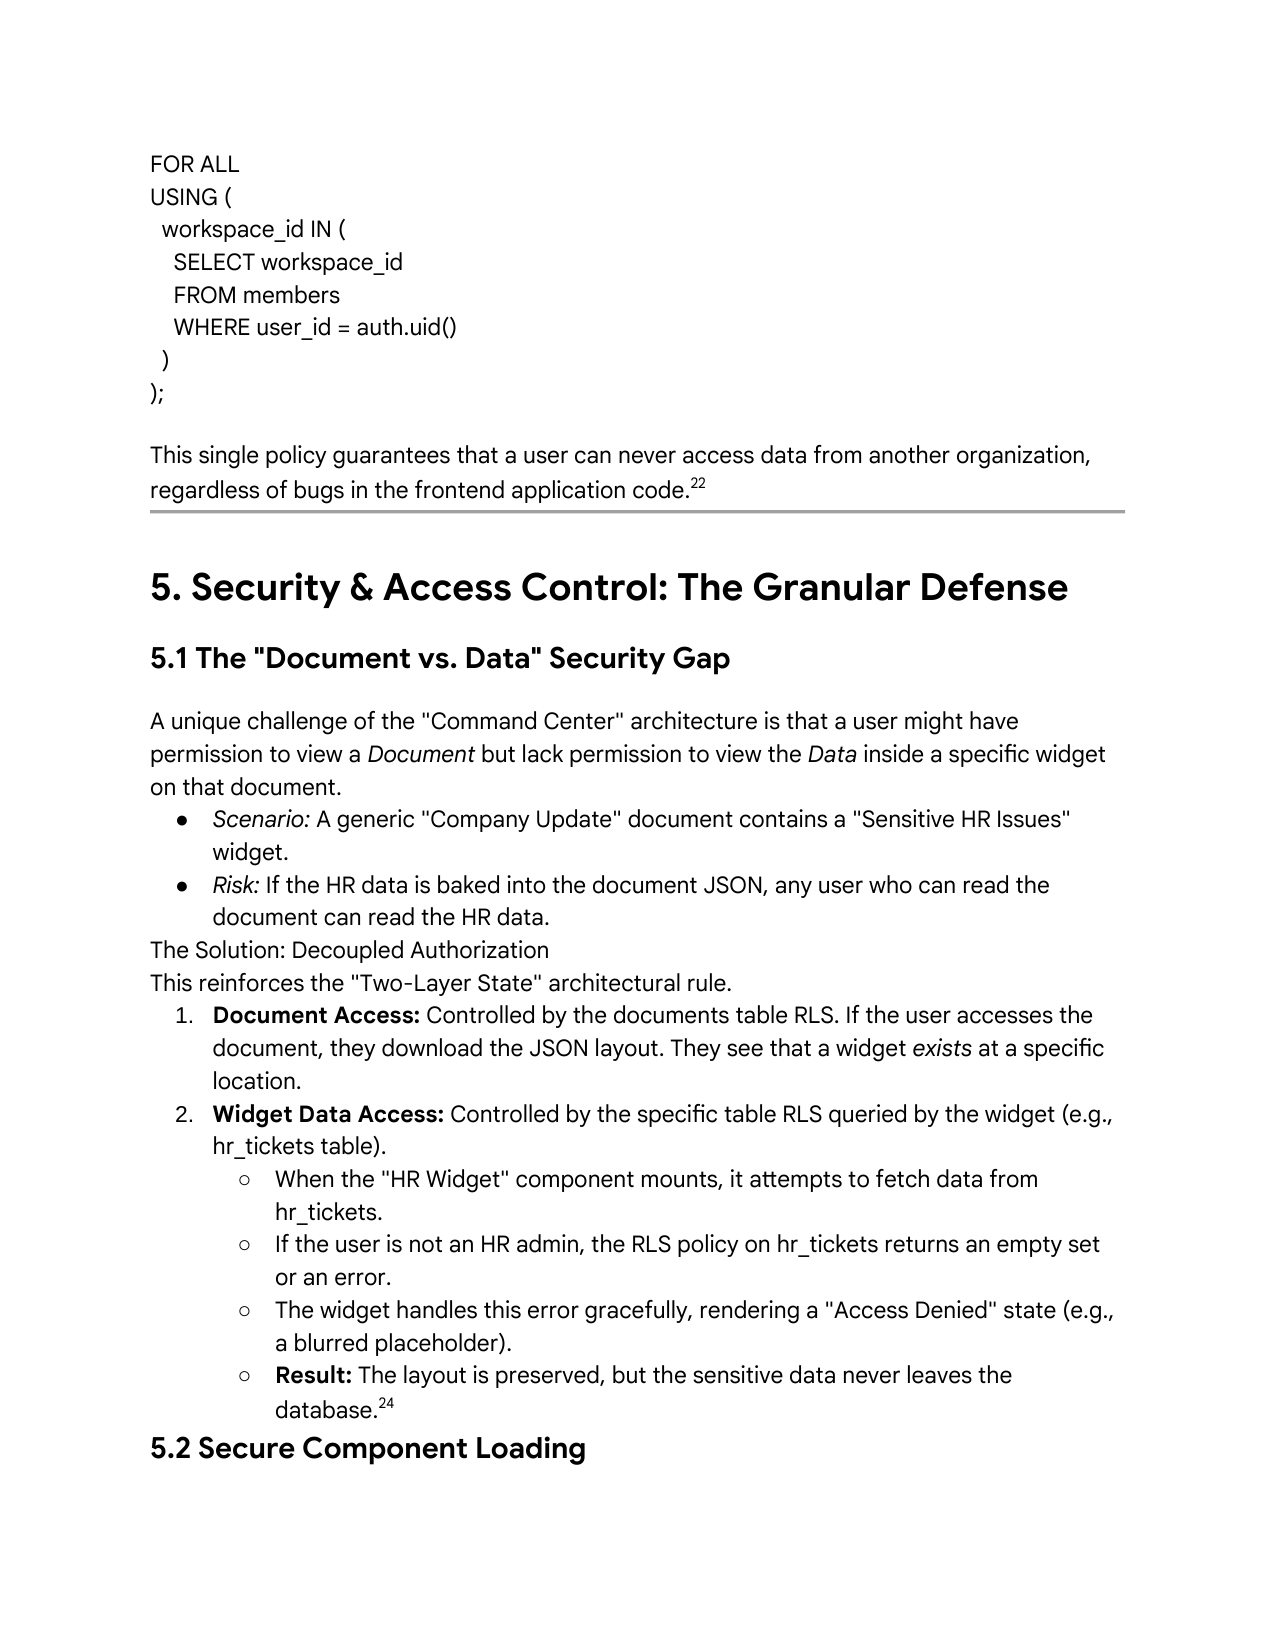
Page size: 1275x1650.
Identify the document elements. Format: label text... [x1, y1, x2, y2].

text A unique challenge of the "Command Center" architecture is that a user might have permission to view a Document but lack permission to view the Data inside a specific widget on that document. [150, 707, 1125, 802]
text This single policy guarantees that a user can never access data from another organization, regardless of bugs in the frontend application code.22 [150, 441, 1125, 506]
list If the user is not an HR admin, the RLS policy on hr_tickets returns an empty set or an error. [237, 1231, 1125, 1292]
list Scenario: A generic "Company Update" document contains a "Sensitive HR Issues" widget. [175, 806, 1125, 867]
text The Solution: Decoupled Authorization [150, 936, 1125, 965]
list Widget Data Access: Controlled by the specific table RLS queried by the widget (e.g., hr_tickets table). [175, 1100, 1125, 1161]
subtitle 5. Security & Access Control: The Granular Defense [150, 514, 1125, 611]
subtitle 5.1 The "Document vs. Data" Security Gap [150, 641, 1125, 677]
subtitle 5.2 Secure Component Loading [150, 1430, 1125, 1467]
list Risk: If the HR data is baked into the document JSON, any user who can read the document can read the HR data. [175, 871, 1125, 932]
list The widget handles this error gracefully, rendering a "Access Denied" state (e.g., a blurred placeholder). [237, 1296, 1125, 1358]
list Document Access: Controlled by the documents table RLS. If the user accesses the document, they download the JSON layout. They see that a widget exists at a specific location. [175, 1002, 1125, 1096]
list Result: The layout is preserved, but the sensitive data never leaves the database.24 [237, 1362, 1125, 1426]
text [150, 150, 1125, 438]
list When the "HR Widget" component mounts, it attempts to fetch data from hr_tickets. [237, 1165, 1125, 1227]
text This reinforces the "Two-Layer State" architectural rule. [150, 969, 1125, 998]
